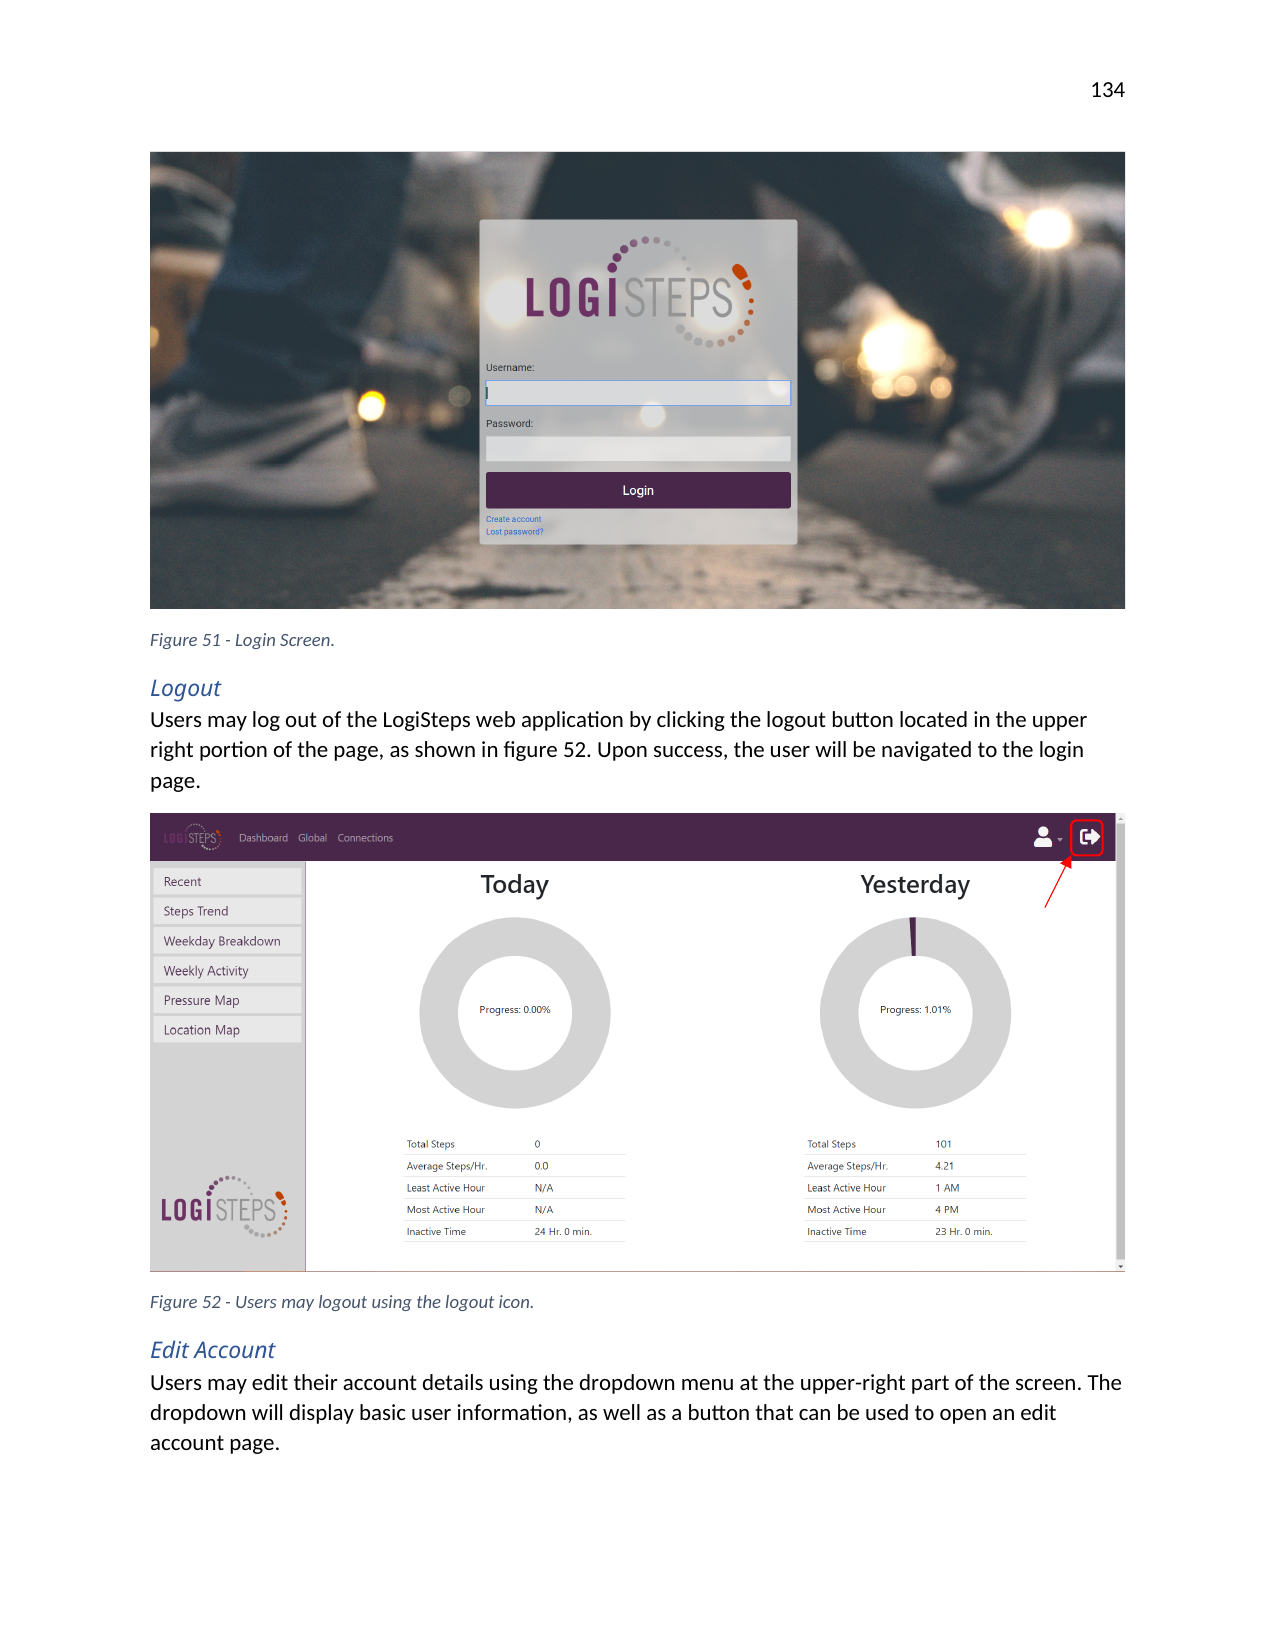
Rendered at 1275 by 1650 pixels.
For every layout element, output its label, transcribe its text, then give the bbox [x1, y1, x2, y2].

text Users may log out of the LogiSteps web application by clicking the logout button located in the upper right portion of the page, as shown in figure 52. Upon success, the user will be navigated to the login page. [150, 705, 1125, 794]
picture [150, 150, 1125, 609]
subtitle Edit Account [150, 1334, 1125, 1365]
picture [150, 812, 1125, 1272]
subtitle Logout [150, 672, 1125, 703]
text Figure 51 - Login Screen. [150, 628, 1125, 651]
text Users may edit their account details using the dropdown menu at the upper-right part of the screen. The dropdown will display basic user information, as well as a button that can be used to open an edit account page. [150, 1368, 1125, 1456]
text Figure 52 - Users may logout using the logout icon. [150, 1290, 1125, 1313]
